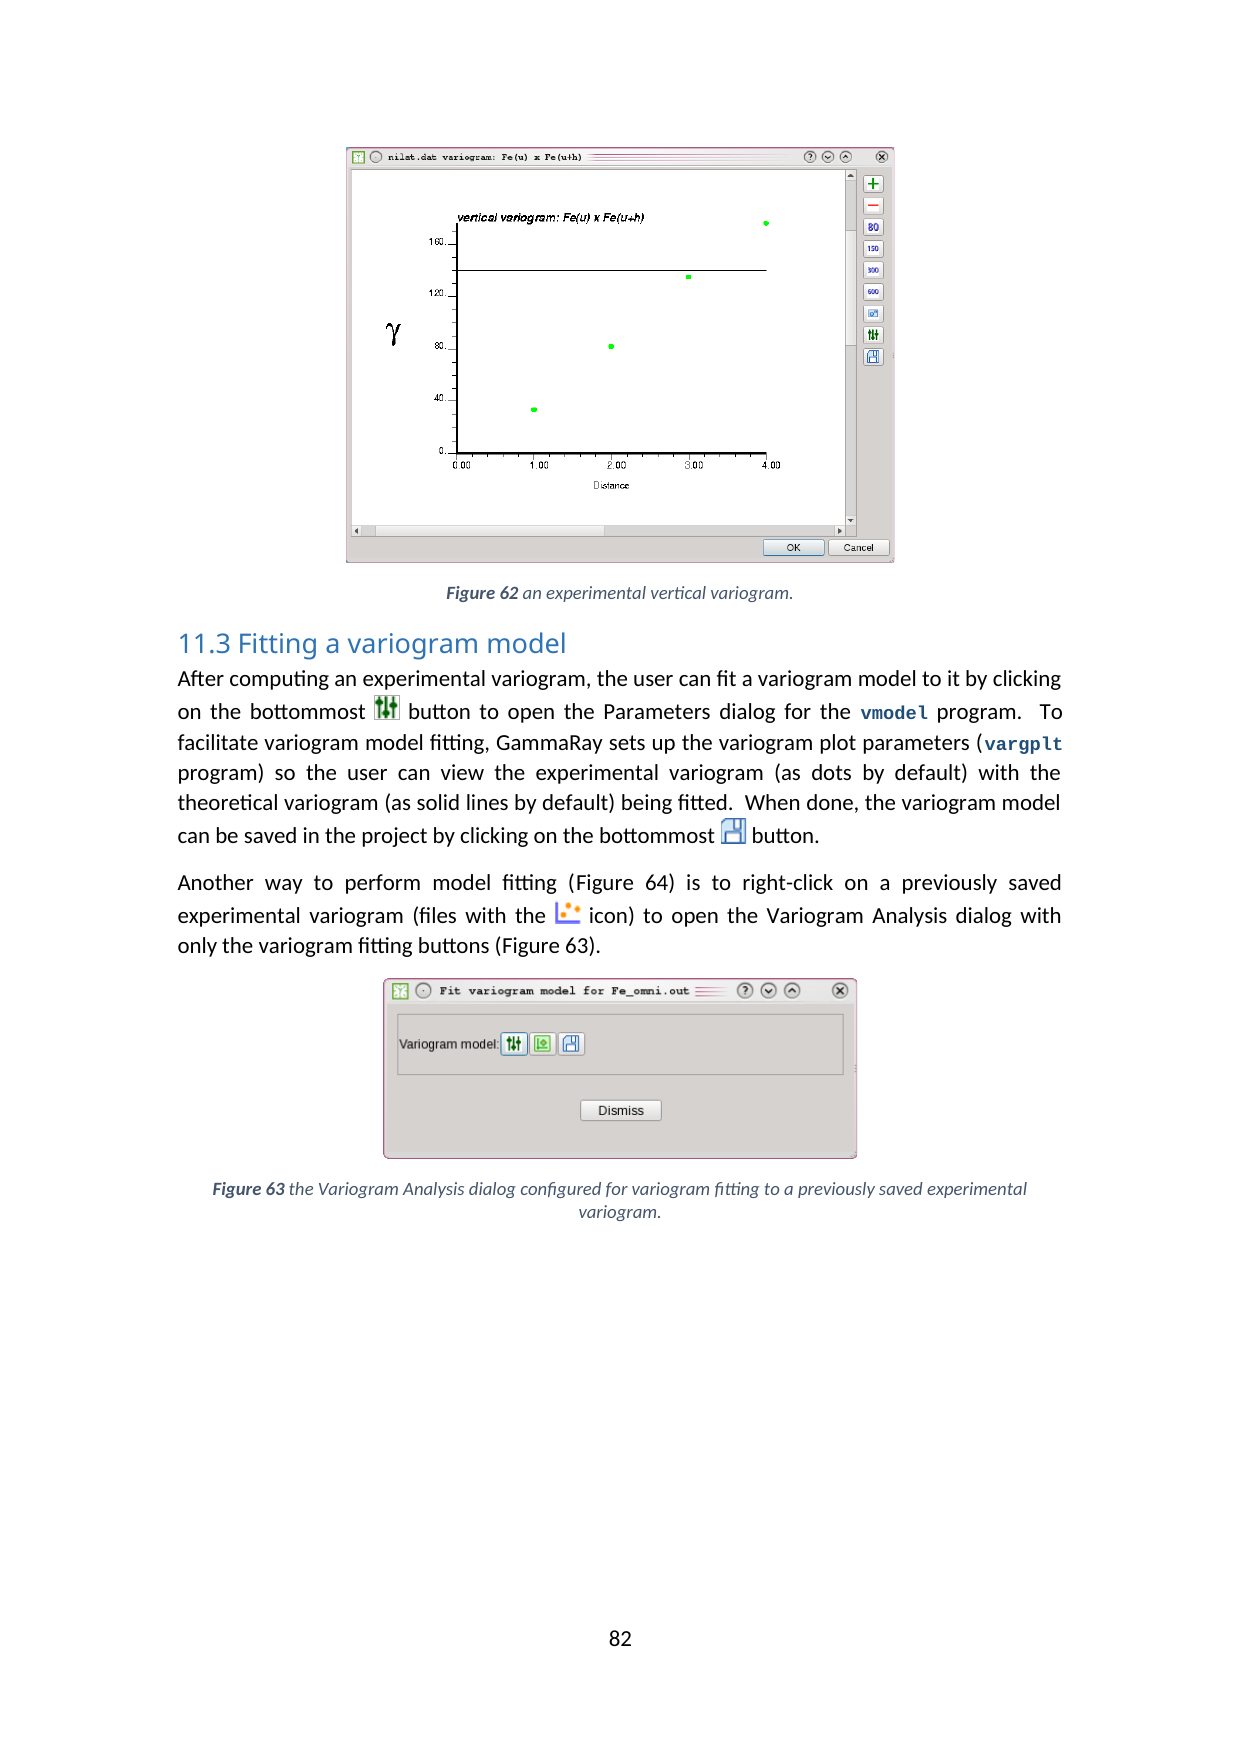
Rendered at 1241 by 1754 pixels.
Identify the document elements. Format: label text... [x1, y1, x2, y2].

picture [346, 147, 895, 563]
picture [555, 898, 581, 924]
picture [383, 978, 858, 1159]
text Figure 63 the Variogram Analysis dialog configured for variogram fitting to a previously saved experimental variogram. [177, 1178, 1063, 1223]
text After computing an experimental variogram, the user can fit a variogram model to it by clicking on the bottommost button to open the Parameters dialog for the vmodel program. To facilitate variogram model fitting, GammaRay sets up the variogram plot parameters (vargplt program) so the user can view the experimental variogram (as dots by default) with the theoretical variogram (as solid lines by default) being fitted. When done, the variogram model can be saved in the project by clicking on the bottommost button. [177, 664, 1063, 849]
text Figure 62 an experimental vertical variogram. [177, 581, 1063, 604]
picture [721, 818, 747, 844]
picture [375, 696, 399, 719]
subtitle Fitting a variogram model [177, 625, 1063, 662]
text Another way to perform model fitting (Figure 60) is to right-click on a previously saved experimental variogram (files with the icon) to open the Variogram Analysis dialog with only the variogram fitting buttons (Figure 59). [177, 868, 1063, 959]
